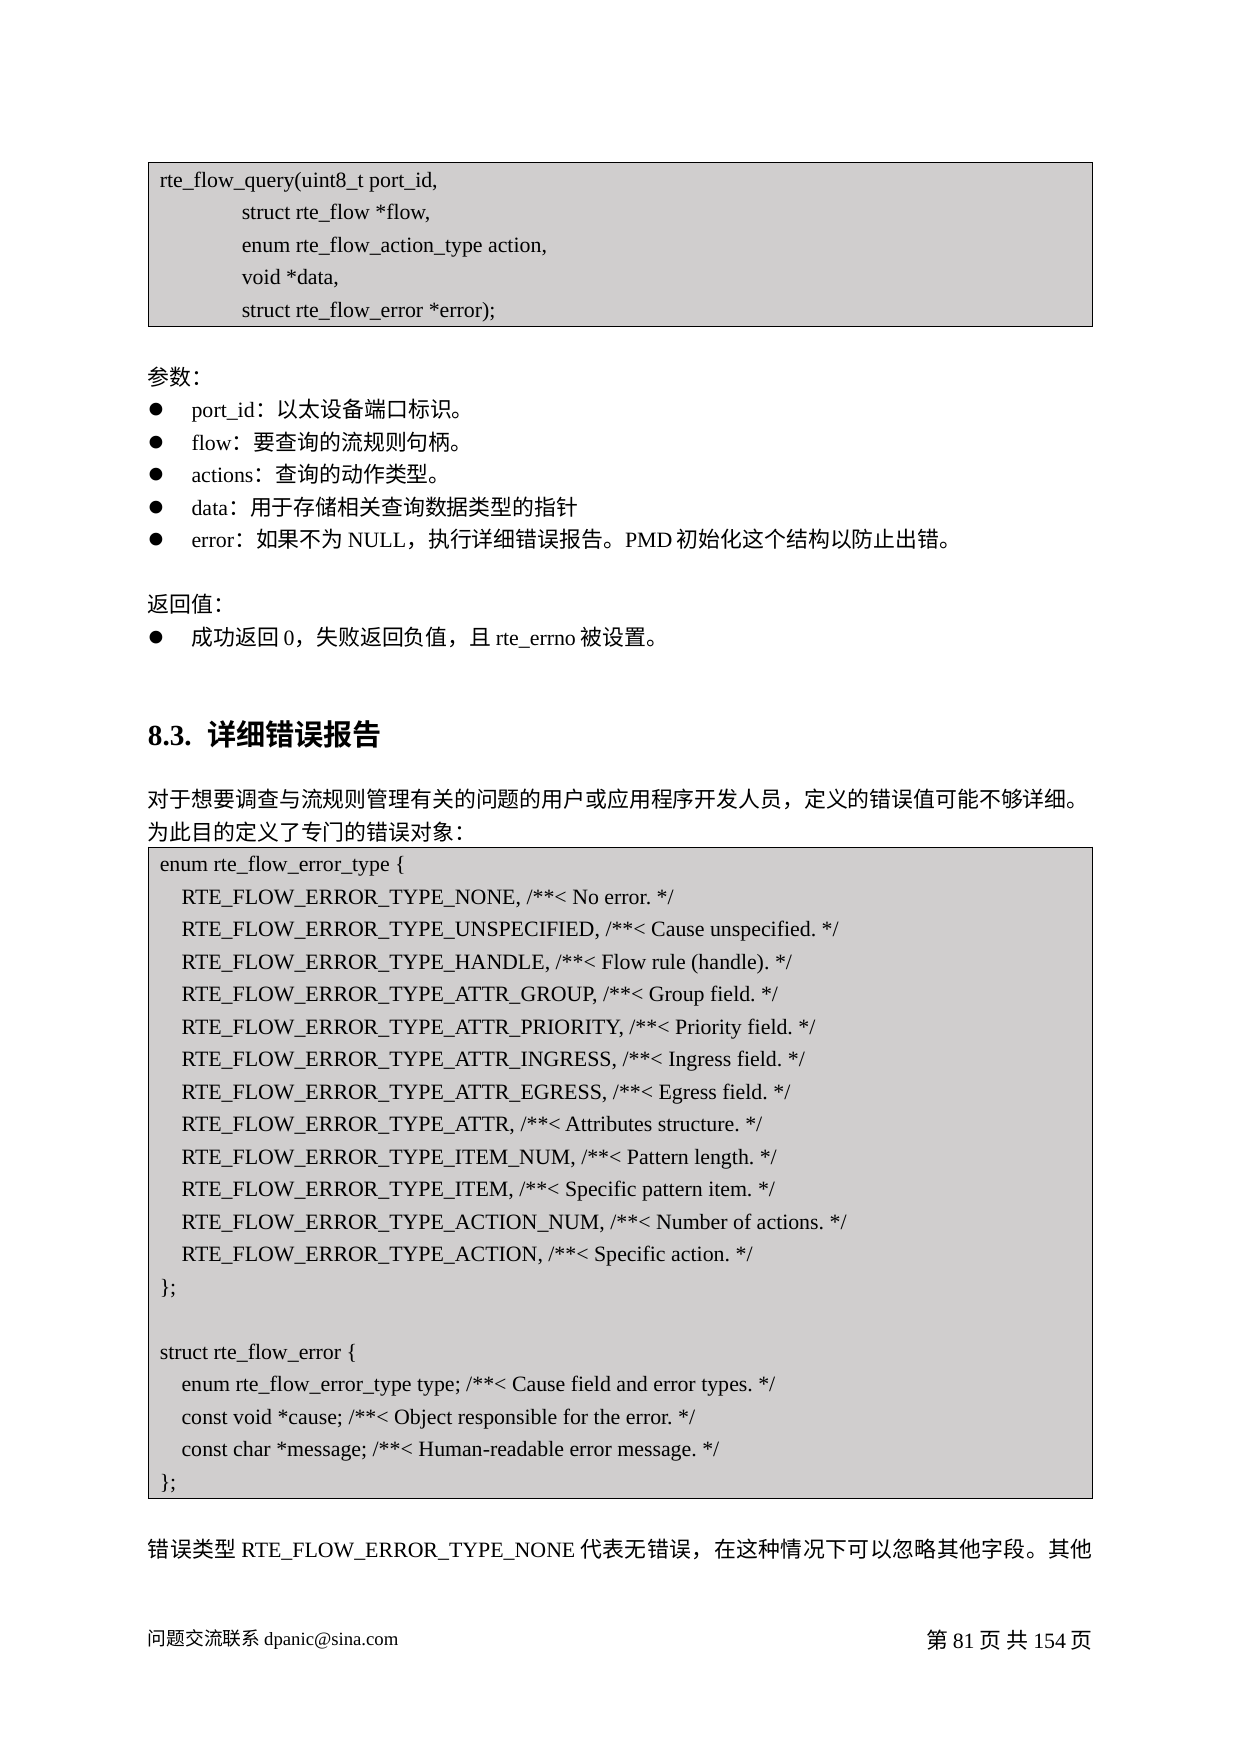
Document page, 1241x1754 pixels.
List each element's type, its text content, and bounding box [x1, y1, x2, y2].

list data：用于存储相关查询数据类型的指针 [148, 489, 1092, 522]
text 返回值： [148, 587, 1092, 619]
list actions：查询的动作类型。 [148, 457, 1092, 489]
list flow：要查询的流规则句柄。 [148, 424, 1092, 457]
table_header enum rte_flow_error_type { RTE_FLOW_ERROR_TYPE_NONE, /**< No error. */ RTE_FLOW_ERROR_TYPE_UNSPECIFIED, /**< Cause unspecified. */ RTE_FLOW_ERROR_TYPE_HANDLE, /**< Flow rule (handle). */ RTE_FLOW_ERROR_TYPE_ATTR_GROUP, /**< Group field. */ RTE_FLOW_ERROR_TYPE_ATTR_PRIORITY, /**< Priority field. */ RTE_FLOW_ERROR_TYPE_ATTR_INGRESS, /**< Ingress field. */ RTE_FLOW_ERROR_TYPE_ATTR_EGRESS, /**< Egress field. */ RTE_FLOW_ERROR_TYPE_ATTR, /**< Attributes structure. */ RTE_FLOW_ERROR_TYPE_ITEM_NUM, /**< Pattern length. */ RTE_FLOW_ERROR_TYPE_ITEM, /**< Specific pattern item. */ RTE_FLOW_ERROR_TYPE_ACTION_NUM, /**< Number of actions. */ RTE_FLOW_ERROR_TYPE_ACTION, /**< Specific action. */ }; struct rte_flow_error { enum rte_flow_error_type type; /**< Cause field and error types. */ const void *cause; /**< Object responsible for the error. */ const char *message; /**< Human-readable error message. */ }; [149, 848, 1092, 1498]
text 参数： [148, 359, 1092, 392]
text 对于想要调查与流规则管理有关的问题的用户或应用程序开发人员，定义的错误值可能不够详细。为此目的定义了专门的错误对象： [148, 782, 1092, 847]
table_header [149, 163, 1092, 326]
list error：如果不为NULL，执行详细错误报告。PMD初始化这个结构以防止出错。 [148, 522, 1092, 554]
list 成功返回0，失败返回负值，且rte_errno被设置。 [148, 619, 1092, 652]
subtitle 详细错误报告 [148, 700, 1092, 765]
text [148, 1531, 1092, 1564]
list port_id：以太设备端口标识。 [148, 392, 1092, 424]
